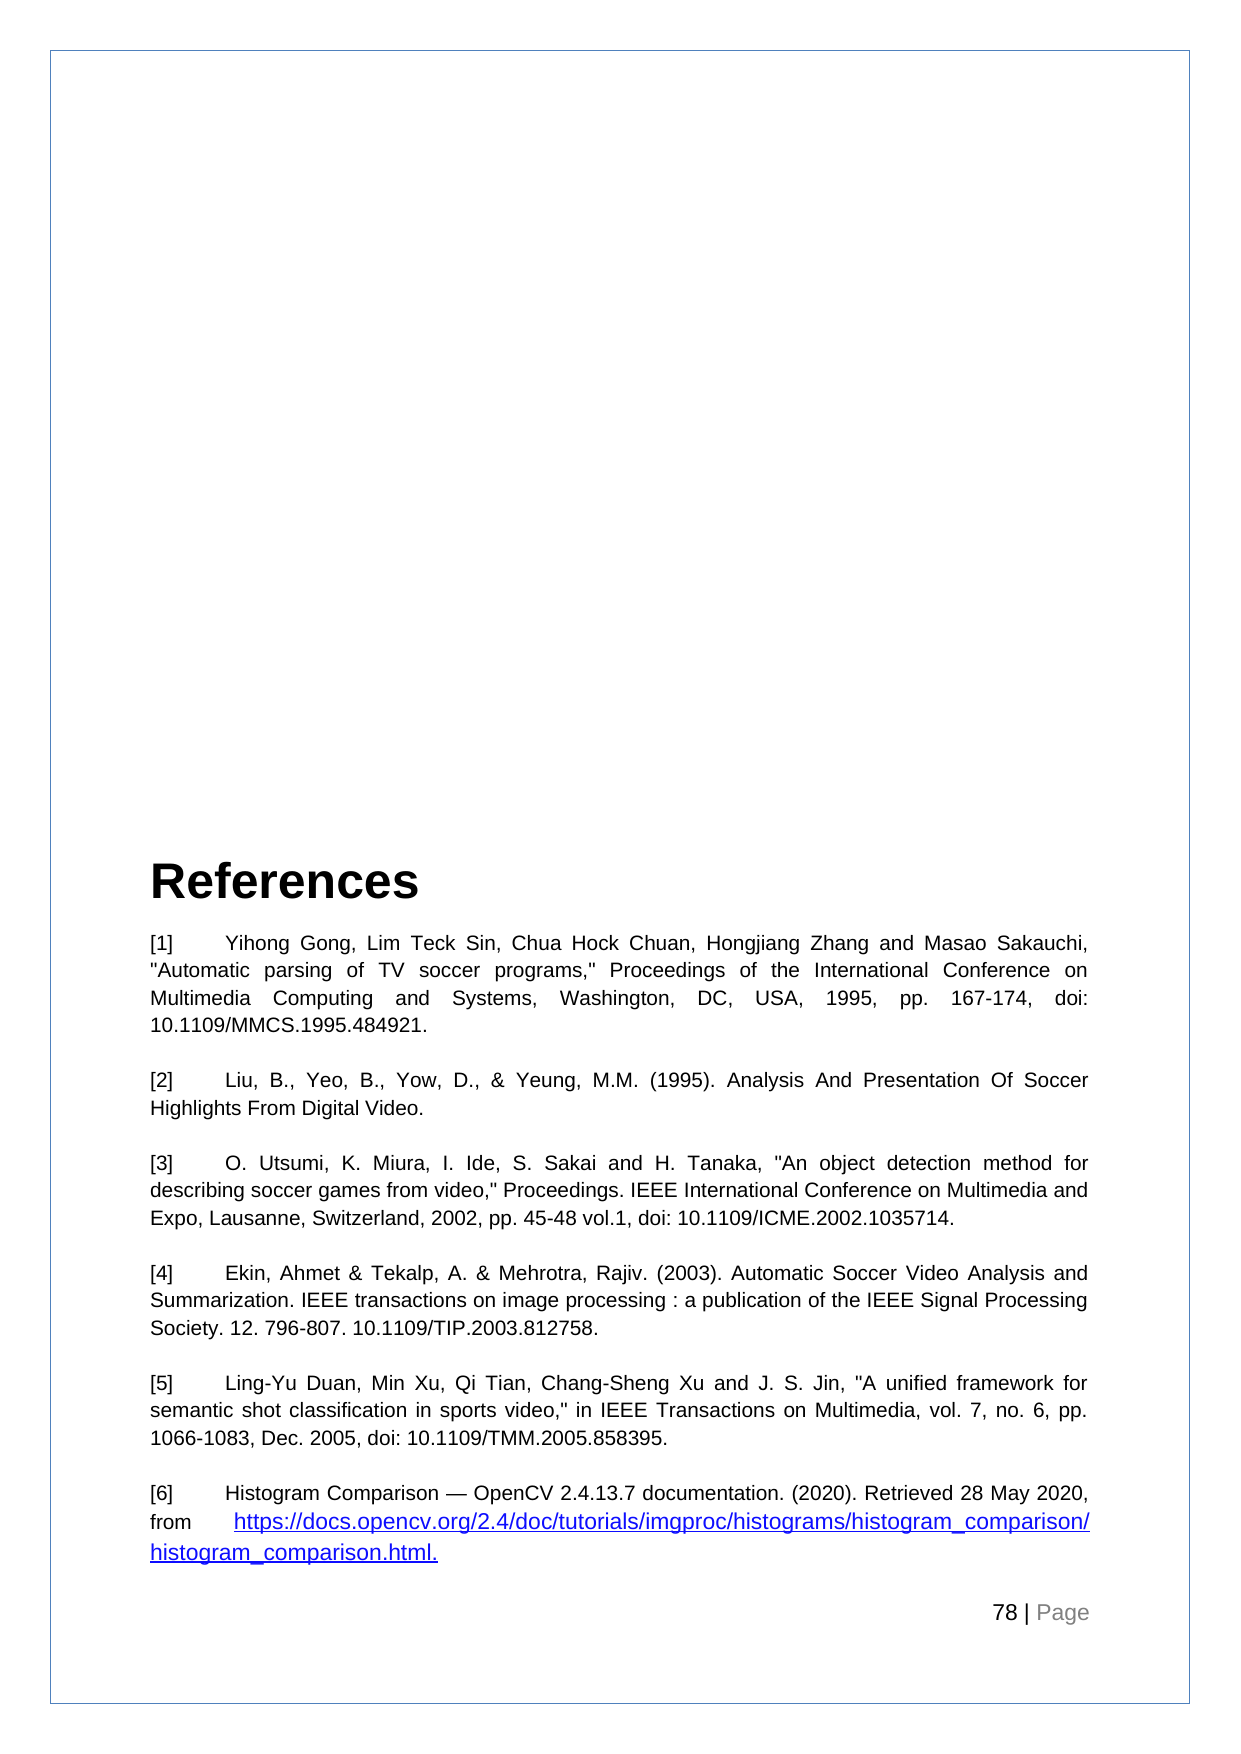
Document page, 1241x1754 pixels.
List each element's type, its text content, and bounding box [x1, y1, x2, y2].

list Histogram Comparison — OpenCV 2.4.13.7 documentation. (2020). Retrieved 28 May 2020, from https://docs.opencv.org/2.4/doc/tutorials/imgproc/histograms/histogram_comparison/histogram_comparison.html. [150, 1481, 1090, 1565]
list Liu, B., Yeo, B., Yow, D., & Yeung, M.M. (1995). Analysis And Presentation Of Soccer Highlights From Digital Video. [150, 1068, 1090, 1119]
list Ling-Yu Duan, Min Xu, Qi Tian, Chang-Sheng Xu and J. S. Jin, "A unified framework for semantic shot classification in sports video," in IEEE Transactions on Multimedia, vol. 7, no. 6, pp. 1066-1083, Dec. 2005, doi: 10.1109/TMM.2005.858395. [150, 1371, 1090, 1449]
list Ekin, Ahmet & Tekalp, A. & Mehrotra, Rajiv. (2003). Automatic Soccer Video Analysis and Summarization. IEEE transactions on image processing : a publication of the IEEE Signal Processing Society. 12. 796-807. 10.1109/TIP.2003.812758. [150, 1261, 1090, 1339]
list Yihong Gong, Lim Teck Sin, Chua Hock Chuan, Hongjiang Zhang and Masao Sakauchi, "Automatic parsing of TV soccer programs," Proceedings of the International Conference on Multimedia Computing and Systems, Washington, DC, USA, 1995, pp. 167-174, doi: 10.1109/MMCS.1995.484921. [150, 931, 1090, 1037]
list O. Utsumi, K. Miura, I. Ide, S. Sakai and H. Tanaka, "An object detection method for describing soccer games from video," Proceedings. IEEE International Conference on Multimedia and Expo, Lausanne, Switzerland, 2002, pp. 45-48 vol.1, doi: 10.1109/ICME.2002.1035714. [150, 1151, 1090, 1229]
subtitle References [150, 852, 1090, 909]
